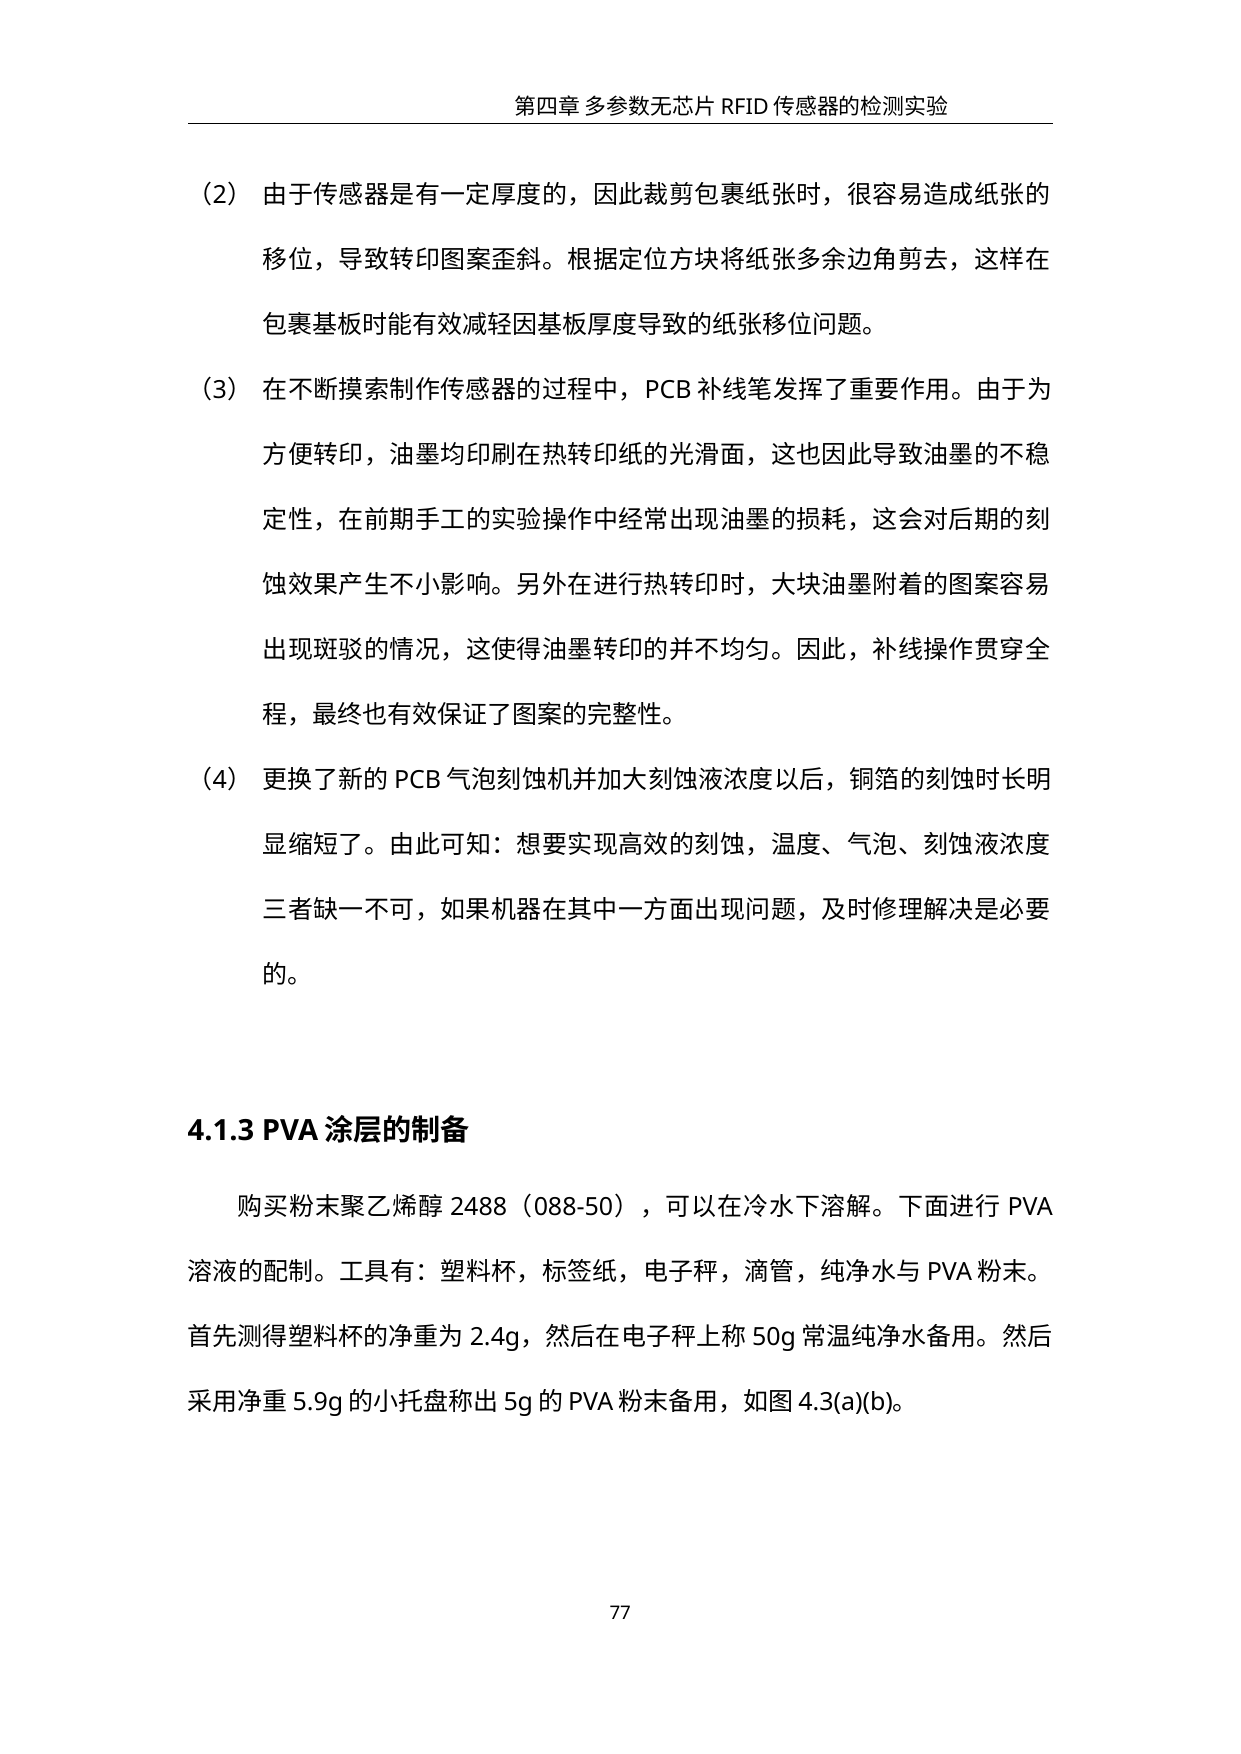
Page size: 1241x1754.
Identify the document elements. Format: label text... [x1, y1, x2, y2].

list 由于传感器是有一定厚度的，因此裁剪包裹纸张时，很容易造成纸张的移位，导致转印图案歪斜。根据定位方块将纸张多余边角剪去，这样在包裹基板时能有效减轻因基板厚度导致的纸张移位问题。 [187, 160, 1053, 355]
list 在不断摸索制作传感器的过程中，PCB补线笔发挥了重要作用。由于为方便转印，油墨均印刷在热转印纸的光滑面，这也因此导致油墨的不稳定性，在前期手工的实验操作中经常出现油墨的损耗，这会对后期的刻蚀效果产生不小影响。另外在进行热转印时，大块油墨附着的图案容易出现斑驳的情况，这使得油墨转印的并不均匀。因此，补线操作贯穿全程，最终也有效保证了图案的完整性。 [187, 355, 1053, 745]
subtitle 4.1.3 PVA涂层的制备 [187, 1095, 1053, 1160]
list 更换了新的PCB气泡刻蚀机并加大刻蚀液浓度以后，铜箔的刻蚀时长明显缩短了。由此可知：想要实现高效的刻蚀，温度、气泡、刻蚀液浓度三者缺一不可，如果机器在其中一方面出现问题，及时修理解决是必要的。 [187, 745, 1053, 1005]
text 购买粉末聚乙烯醇2488（088-50），可以在冷水下溶解。下面进行PVA溶液的配制。工具有：塑料杯，标签纸，电子秤，滴管，纯净水与PVA粉末。首先测得塑料杯的净重为2.4g，然后在电子秤上称50g常温纯净水备用。然后采用净重5.9g的小托盘称出5g的PVA粉末备用，如图4.3(a)(b)。 [187, 1172, 1053, 1432]
